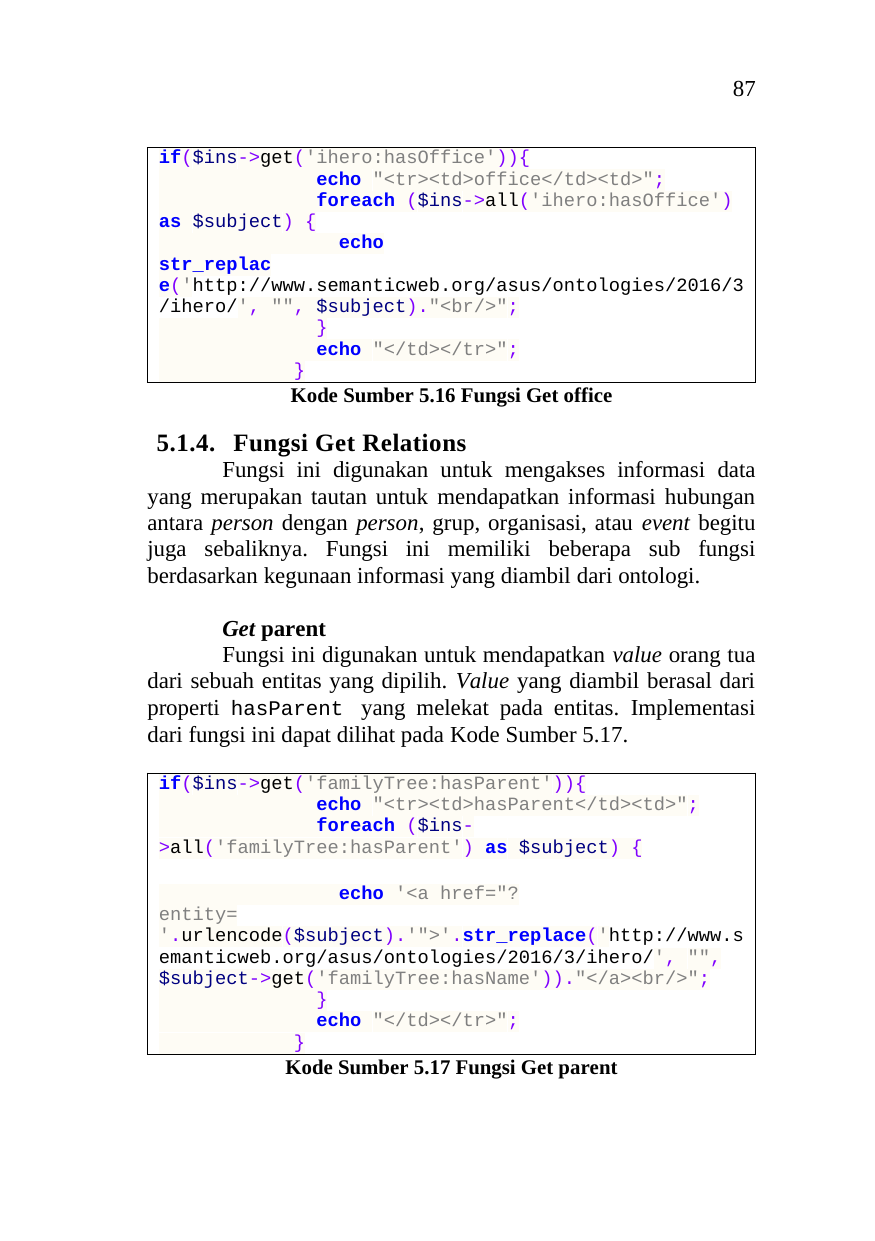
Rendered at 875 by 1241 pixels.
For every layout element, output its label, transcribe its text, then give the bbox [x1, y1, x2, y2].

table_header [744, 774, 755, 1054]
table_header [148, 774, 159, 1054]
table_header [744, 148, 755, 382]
text Fungsi ini digunakan untuk mengakses informasi data yang merupakan tautan untuk mendapatkan informasi hubungan antara person dengan person, grup, organisasi, atau event begitu juga sebaliknya. Fungsi ini memiliki beberapa sub fungsi berdasarkan kegunaan informasi yang diambil dari ontologi. [147, 456, 756, 588]
text Get parent [147, 614, 756, 641]
subtitle Fungsi Get Relations [156, 428, 756, 456]
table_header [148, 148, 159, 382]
